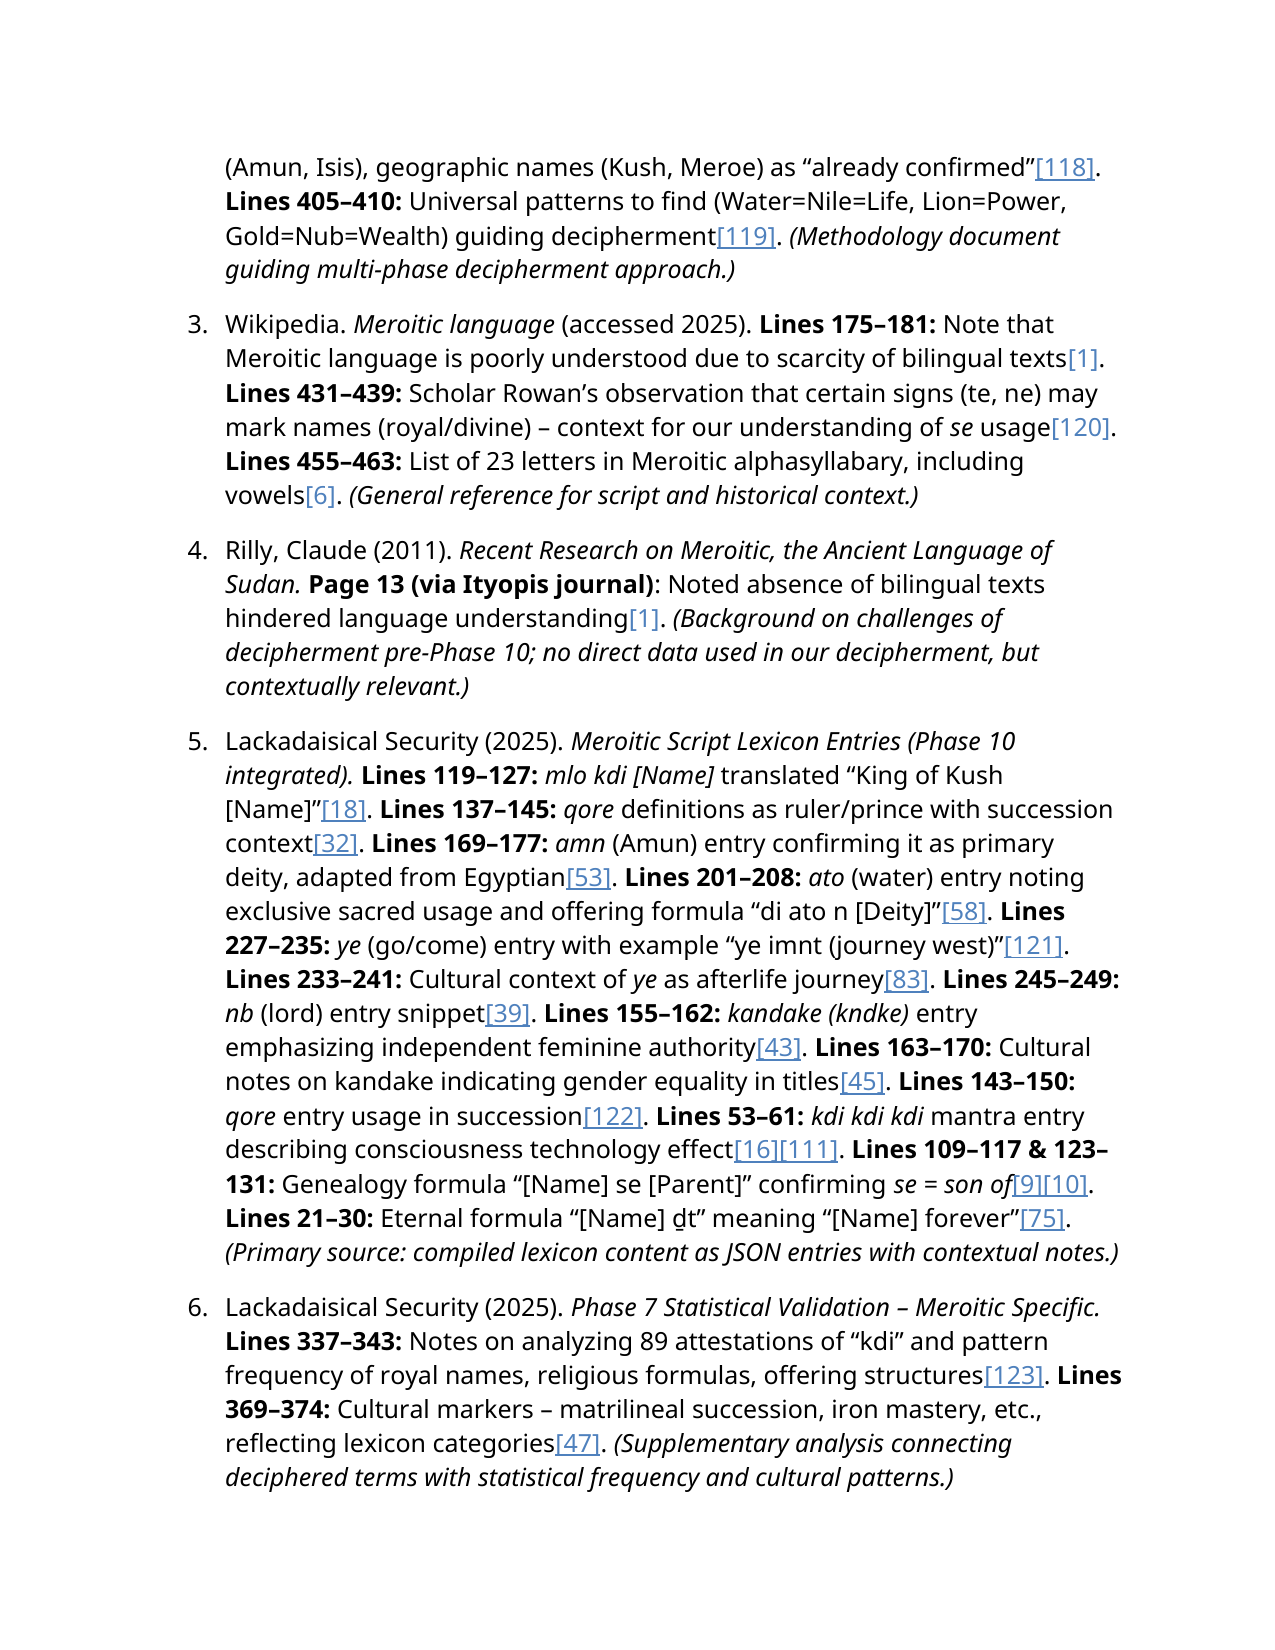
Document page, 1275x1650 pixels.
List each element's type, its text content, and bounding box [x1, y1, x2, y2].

list Lackadaisical Security (2025). Meroitic Script Lexicon Entries (Phase 10 integrated). Lines 119–127: mlo kdi [Name] translated “King of Kush [Name]”[18]. Lines 137–145: qore definitions as ruler/prince with succession context[32]. Lines 169–177: amn (Amun) entry confirming it as primary deity, adapted from Egyptian[53]. Lines 201–208: ato (water) entry noting exclusive sacred usage and offering formula “di ato n [Deity]”[58]. Lines 227–235: ye (go/come) entry with example “ye imnt (journey west)”[121]. Lines 233–241: Cultural context of ye as afterlife journey[83]. Lines 245–249: nb (lord) entry snippet[39]. Lines 155–162: kandake (kndke) entry emphasizing independent feminine authority[43]. Lines 163–170: Cultural notes on kandake indicating gender equality in titles[45]. Lines 143–150: qore entry usage in succession[122]. Lines 53–61: kdi kdi kdi mantra entry describing consciousness technology effect[16][111]. Lines 109–117 & 123–131: Genealogy formula “[Name] se [Parent]” confirming se = son of[9][10]. Lines 21–30: Eternal formula “[Name] ḏt” meaning “[Name] forever”[75]. (Primary source: compiled lexicon content as JSON entries with contextual notes.) [187, 723, 1125, 1268]
list Lackadaisical Security (2025). Phase 7 Statistical Validation – Meroitic Specific. Lines 337–343: Notes on analyzing 89 attestations of “kdi” and pattern frequency of royal names, religious formulas, offering structures[123]. Lines 369–374: Cultural markers – matrilineal succession, iron mastery, etc., reflecting lexicon categories[47]. (Supplementary analysis connecting deciphered terms with statistical frequency and cultural patterns.) [187, 1289, 1125, 1494]
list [187, 150, 1125, 286]
list Wikipedia. Meroitic language (accessed 2025). Lines 175–181: Note that Meroitic language is poorly understood due to scarcity of bilingual texts[1]. Lines 431–439: Scholar Rowan’s observation that certain signs (te, ne) may mark names (royal/divine) – context for our understanding of se usage[120]. Lines 455–463: List of 23 letters in Meroitic alphasyllabary, including vowels[6]. (General reference for script and historical context.) [187, 307, 1125, 511]
list Rilly, Claude (2011). Recent Research on Meroitic, the Ancient Language of Sudan. Page 13 (via Ityopis journal): Noted absence of bilingual texts hindered language understanding[1]. (Background on challenges of decipherment pre-Phase 10; no direct data used in our decipherment, but contextually relevant.) [187, 532, 1125, 703]
